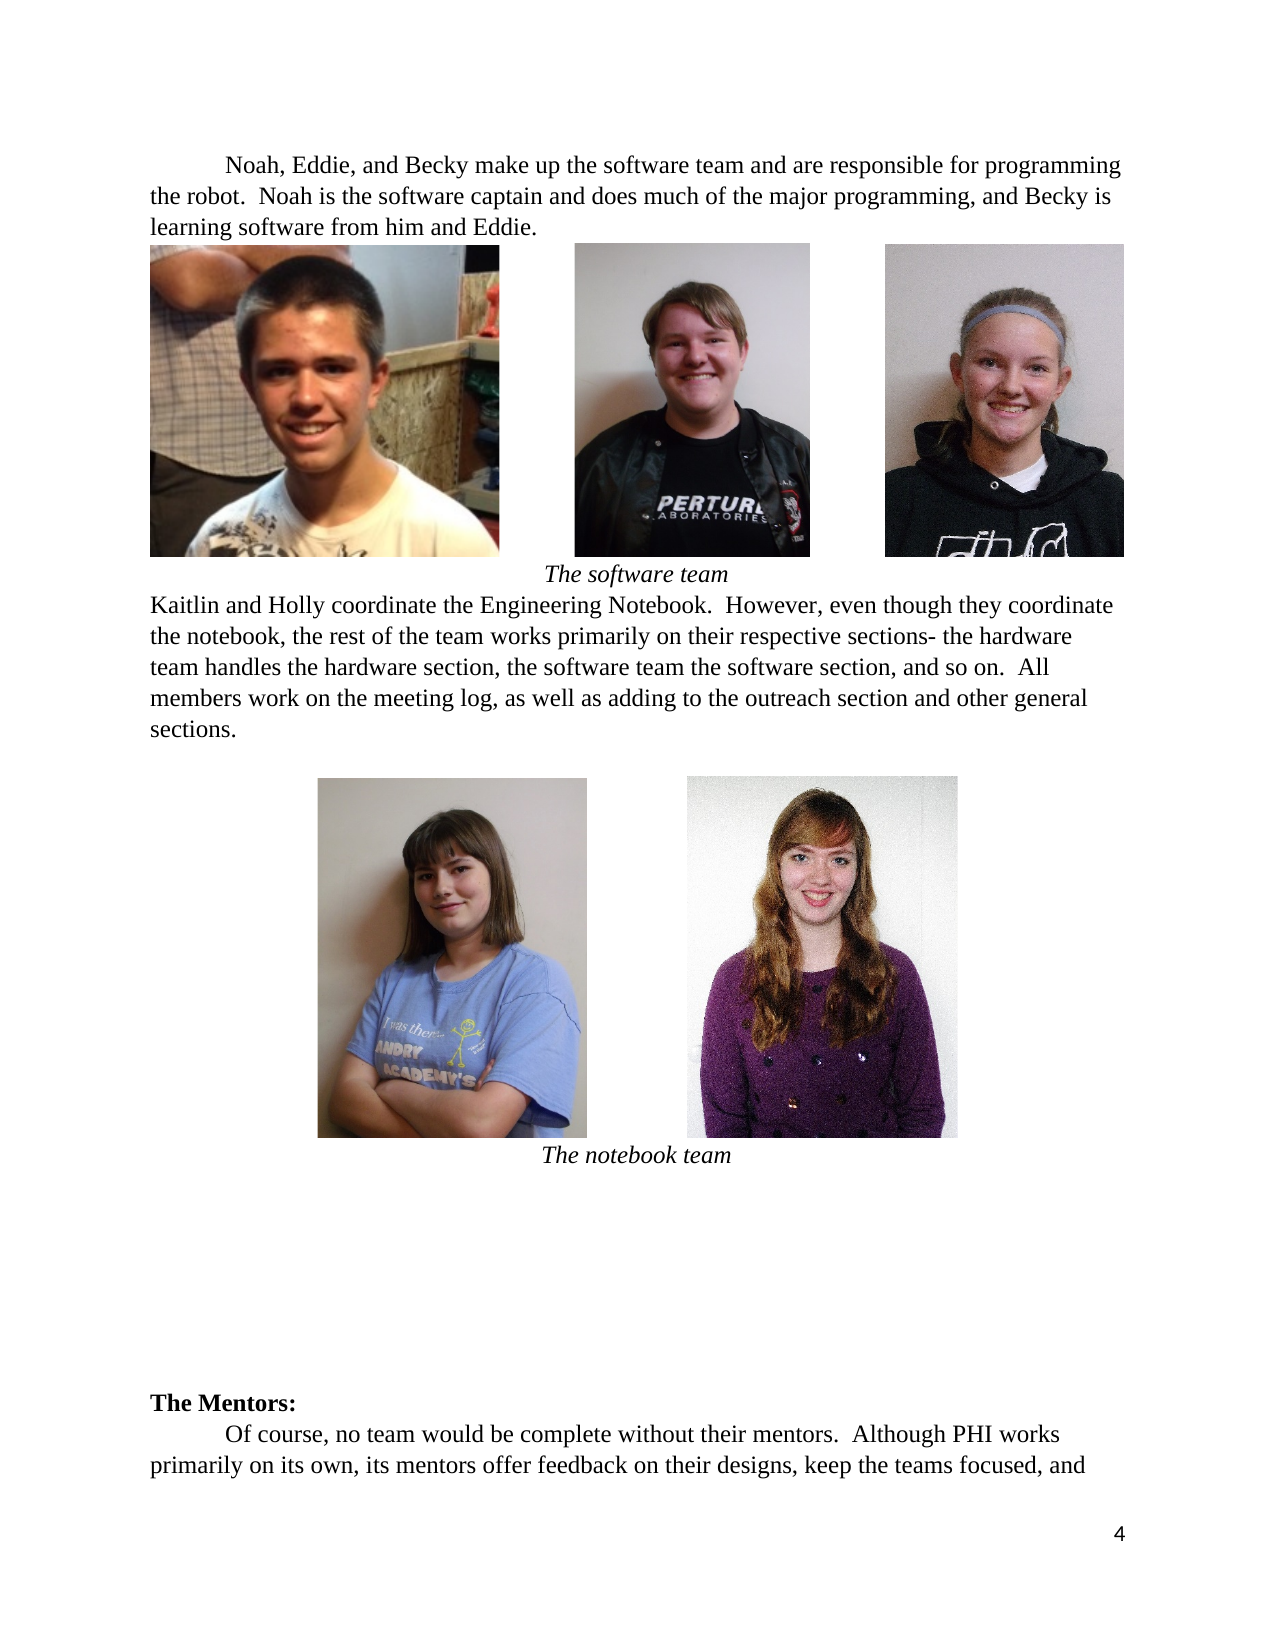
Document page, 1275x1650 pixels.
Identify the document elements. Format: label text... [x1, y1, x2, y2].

text The notebook team [150, 1140, 1125, 1168]
picture [574, 243, 810, 557]
picture [150, 245, 500, 557]
text Noah, Eddie, and Becky make up the software team and are responsible for programming the robot. Noah is the software captain and does much of the major programming, and Becky is learning software from him and Eddie. [150, 150, 1125, 241]
picture [885, 244, 1124, 557]
picture [317, 778, 587, 1138]
picture [687, 776, 958, 1138]
text The Mentors: [150, 1388, 1125, 1417]
text Kaitlin and Holly coordinate the Engineering Notebook. However, even though they coordinate the notebook, the rest of the team works primarily on their respective sections- the hardware team handles the hardware section, the software team the software section, and so on. All members work on the meeting log, as well as adding to the outreach section and other general sections. [150, 590, 1125, 743]
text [150, 1419, 1125, 1479]
text The software team [150, 559, 1125, 588]
